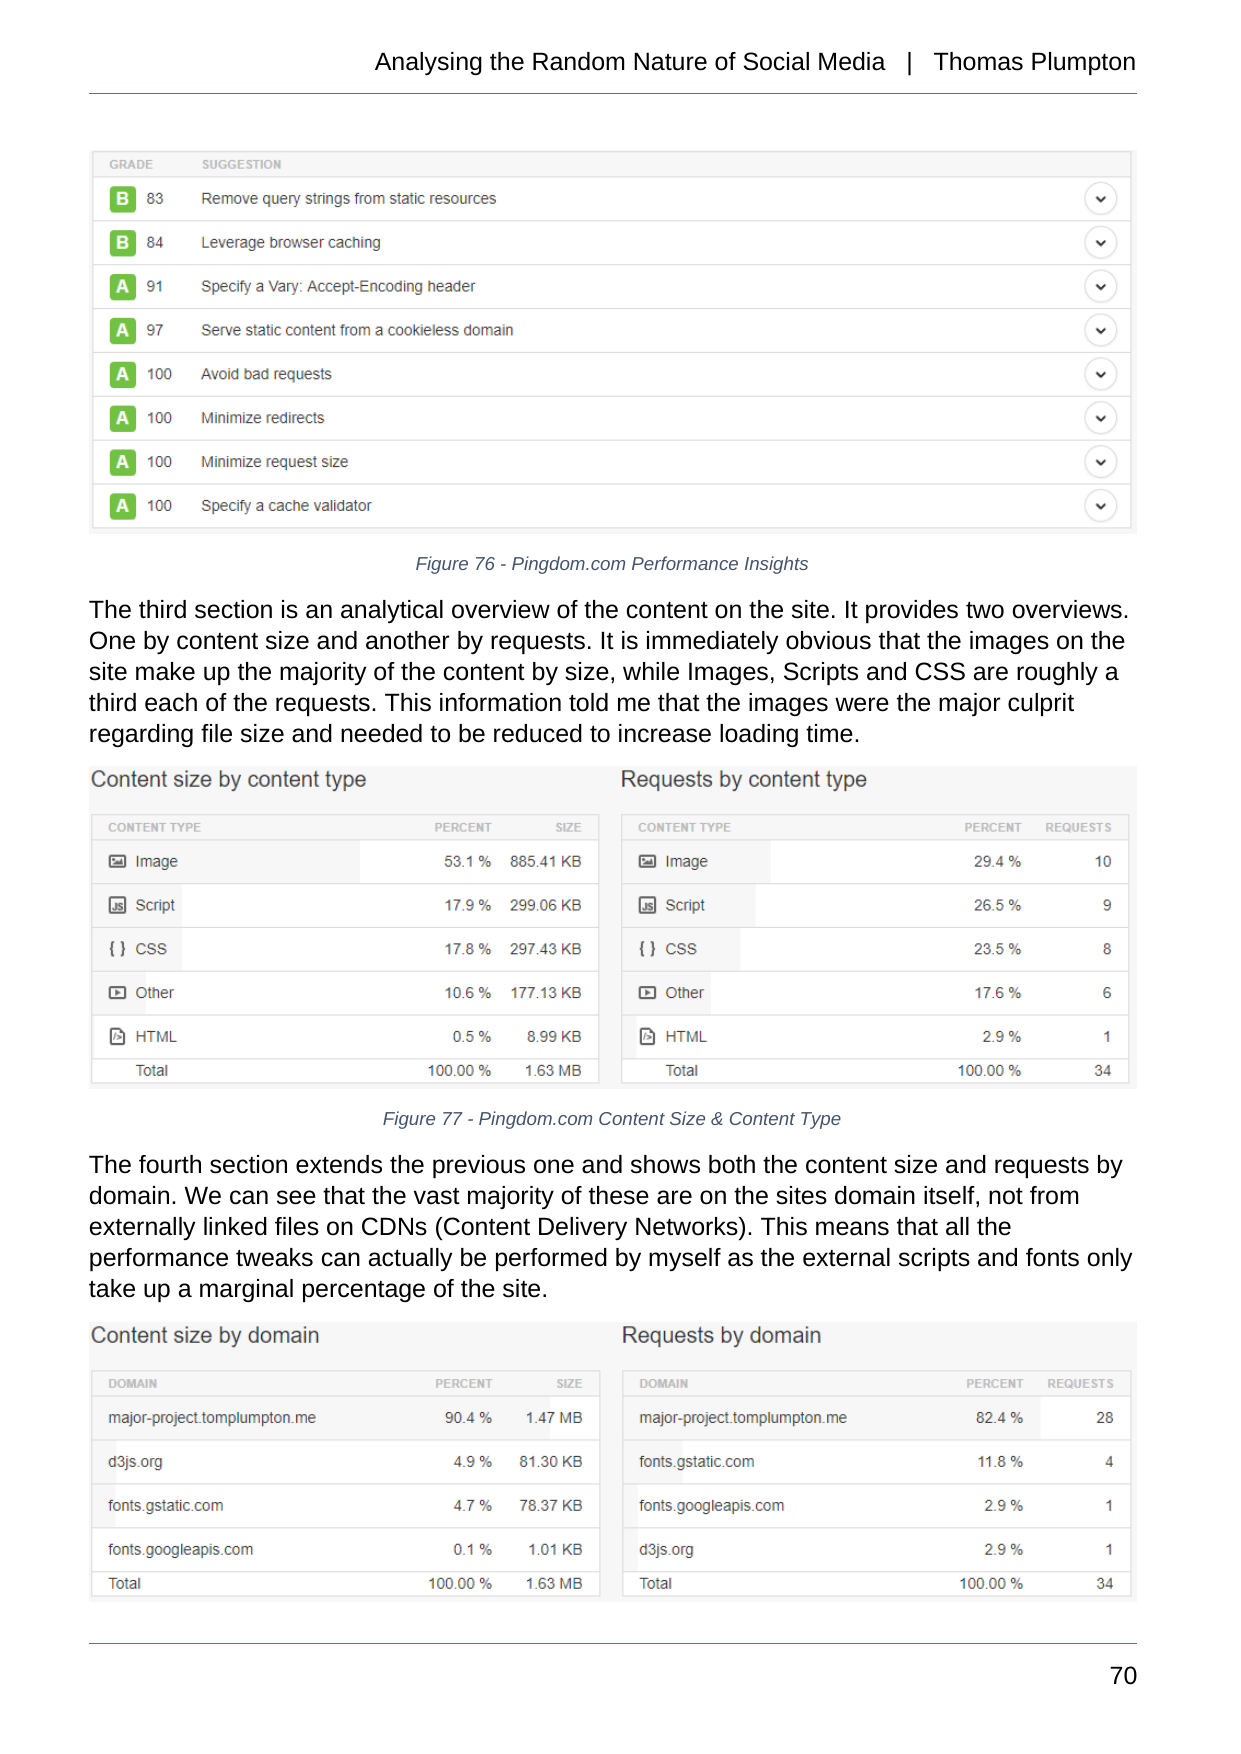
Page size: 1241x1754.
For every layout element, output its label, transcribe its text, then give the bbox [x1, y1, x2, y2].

picture [88, 1322, 1137, 1602]
text The fourth section extends the previous one and shows both the content size and requests by domain. We can see that the vast majority of these are on the sites domain itself, not from externally linked files on CDNs (Content Delivery Networks). This means that all the performance tweaks can actually be performed by myself as the external scripts and fonts only take up a marginal percentage of the site. [89, 1150, 1137, 1303]
picture [88, 766, 1137, 1089]
text Figure 77 - Pingdom.com Content Size & Content Type [89, 1108, 1137, 1129]
text The third section is an analytical overview of the content on the site. It provides two overviews. One by content size and another by requests. It is immediately obvious that the images on the site make up the majority of the content by size, while Images, Scripts and CSS are roughly a third each of the requests. This information told me that the images were the major culprit regarding file size and needed to be reduced to increase loading time. [89, 595, 1137, 748]
text Figure 76 - Pingdom.com Performance Insights [89, 553, 1137, 574]
picture [88, 150, 1137, 534]
